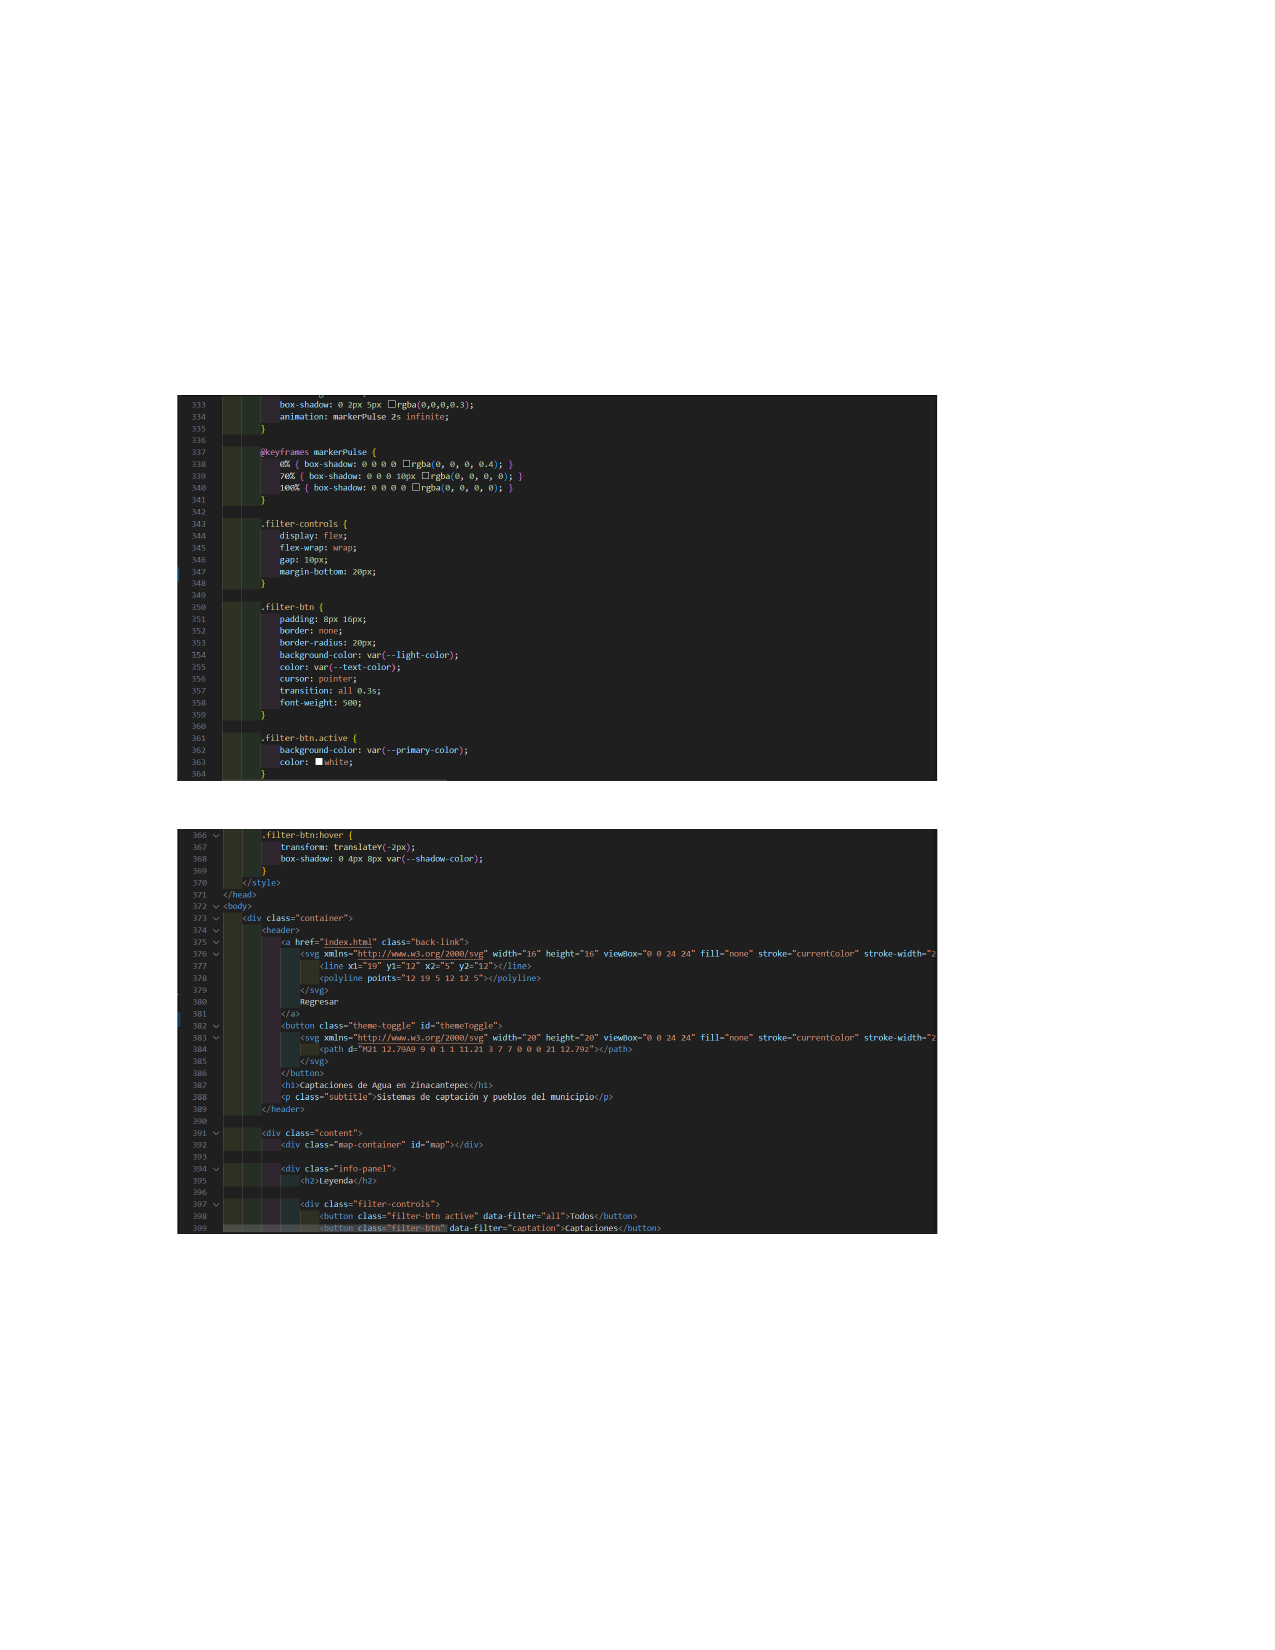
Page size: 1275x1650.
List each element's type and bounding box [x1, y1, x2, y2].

picture [177, 829, 938, 1234]
picture [177, 395, 938, 781]
